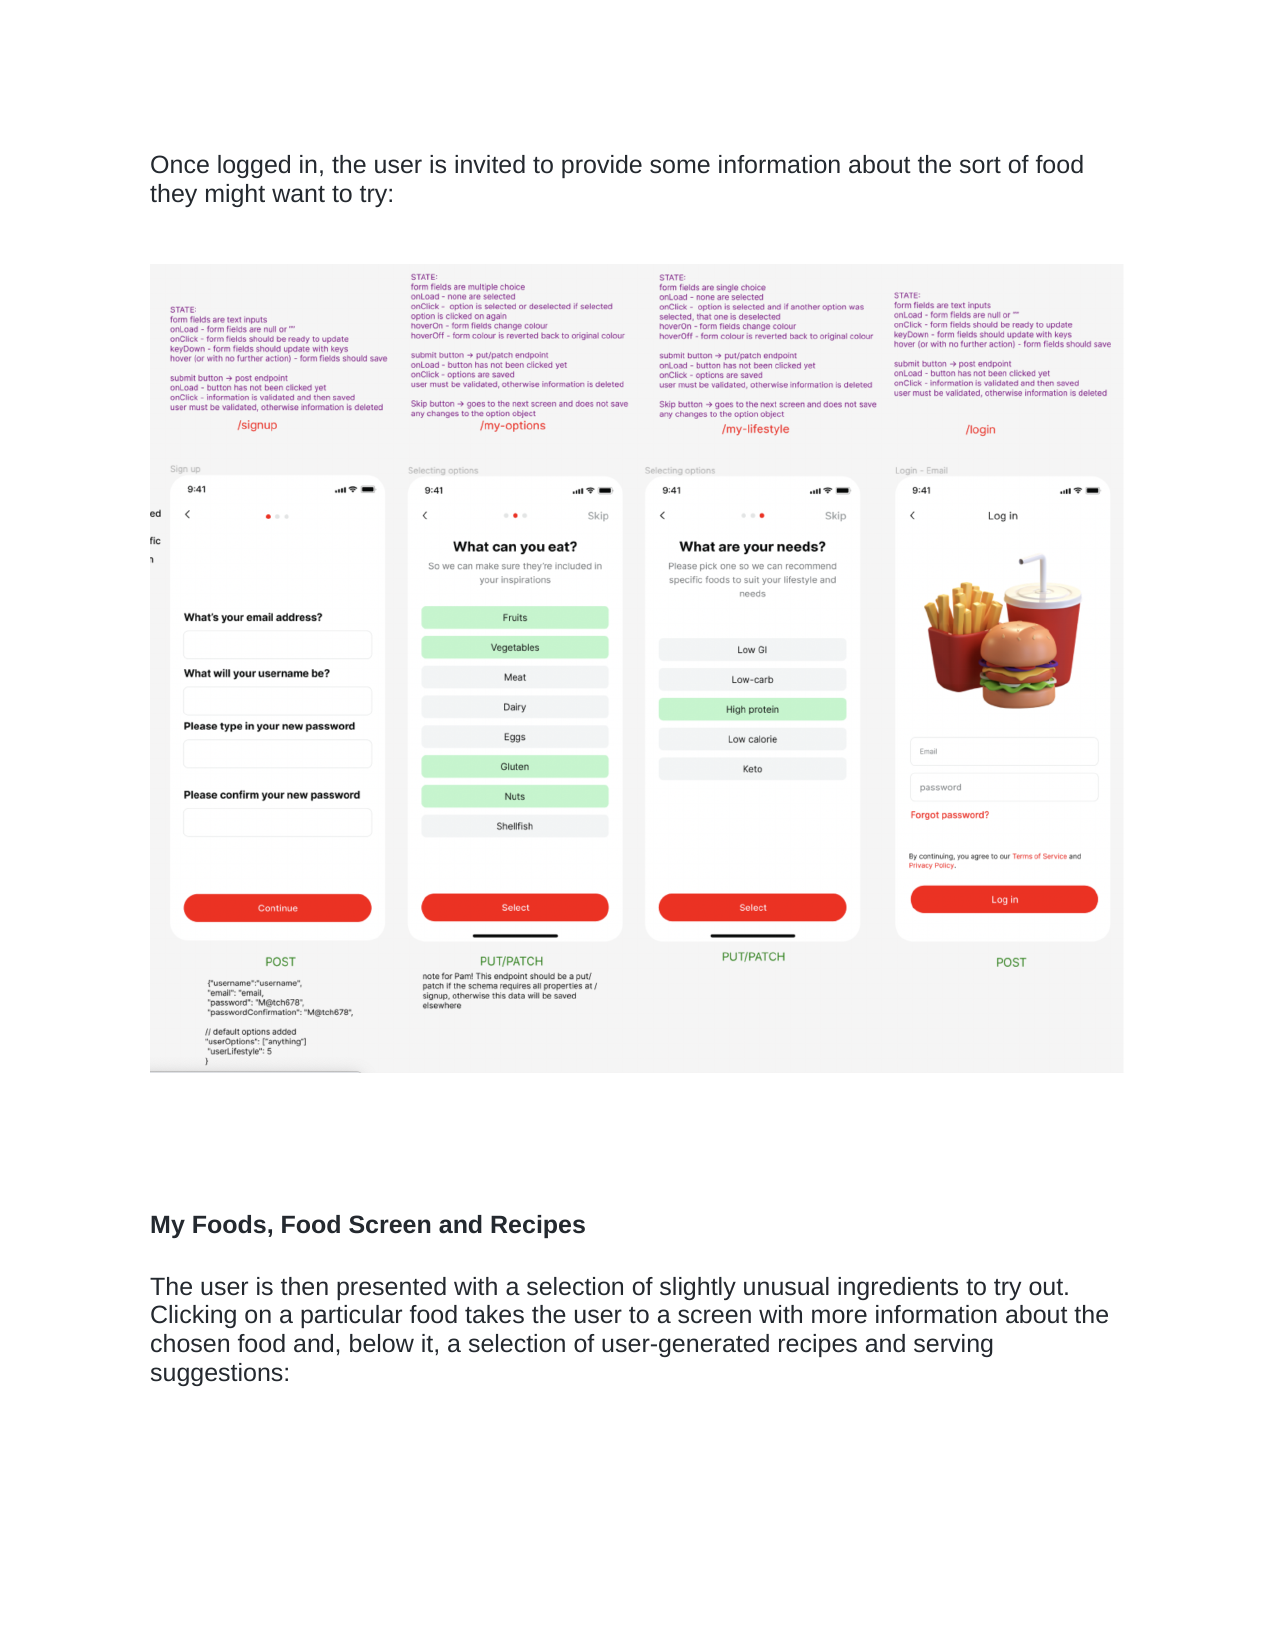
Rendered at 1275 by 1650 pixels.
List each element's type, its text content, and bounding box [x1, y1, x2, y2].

subtitle My Foods, Food Screen and Recipes [150, 1211, 1125, 1239]
text Once logged in, the user is invited to provide some information about the sort of food they might want to try: [150, 150, 1125, 207]
text The user is then presented with a selection of slightly unusual ingredients to try out. Clicking on a particular food takes the user to a screen with more information about the chosen food and, below it, a selection of user-generated recipes and serving suggestions: [150, 1271, 1125, 1386]
picture [150, 264, 1125, 1073]
